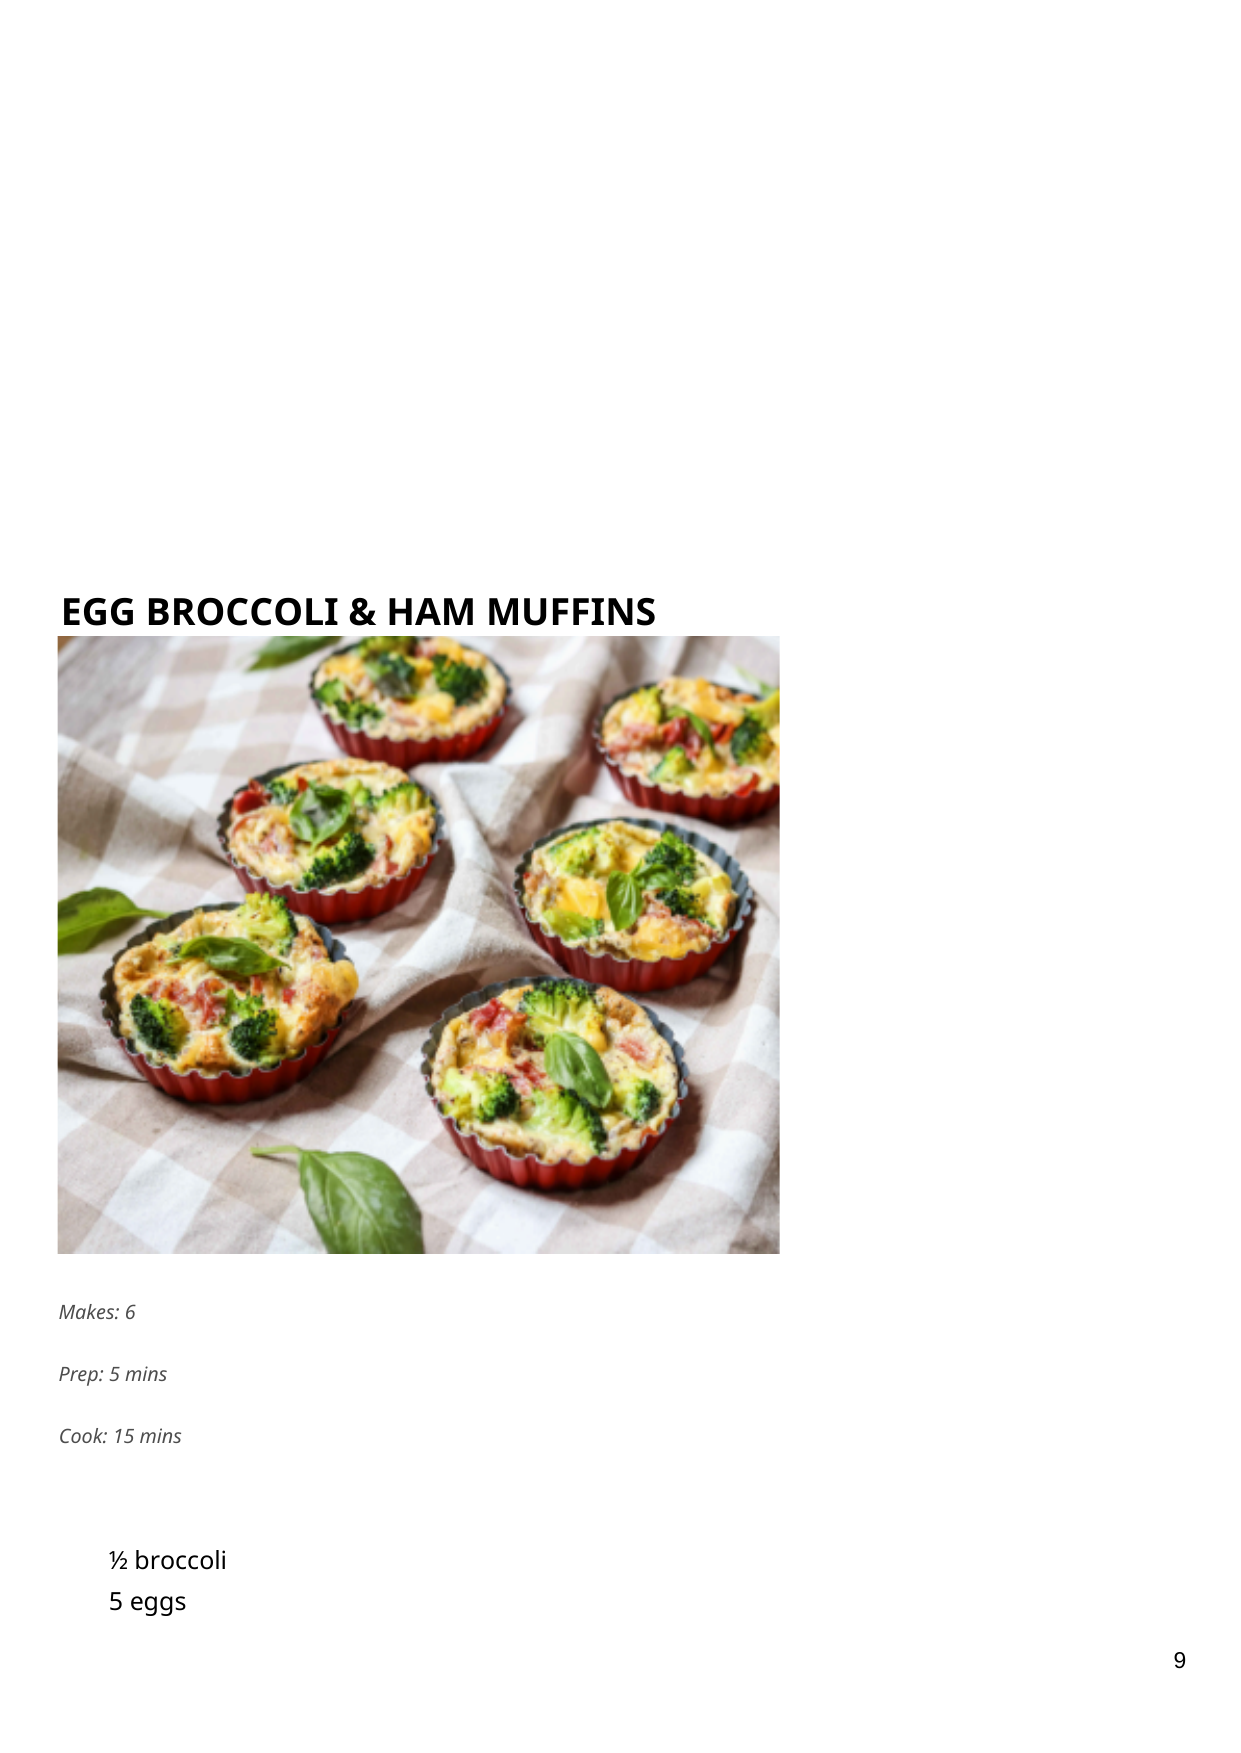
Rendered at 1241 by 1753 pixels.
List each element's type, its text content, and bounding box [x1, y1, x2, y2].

text Cook: 15 mins [59, 1423, 1186, 1449]
text Makes: 6 [58, 1299, 1186, 1326]
picture [57, 636, 780, 1254]
text ½ broccoli [108, 1543, 1186, 1577]
text Prep: 5 mins [58, 1361, 1186, 1388]
text 5 eggs [109, 1584, 1186, 1618]
text EGG BROCCOLI & HAM MUFFINS [61, 586, 1186, 637]
